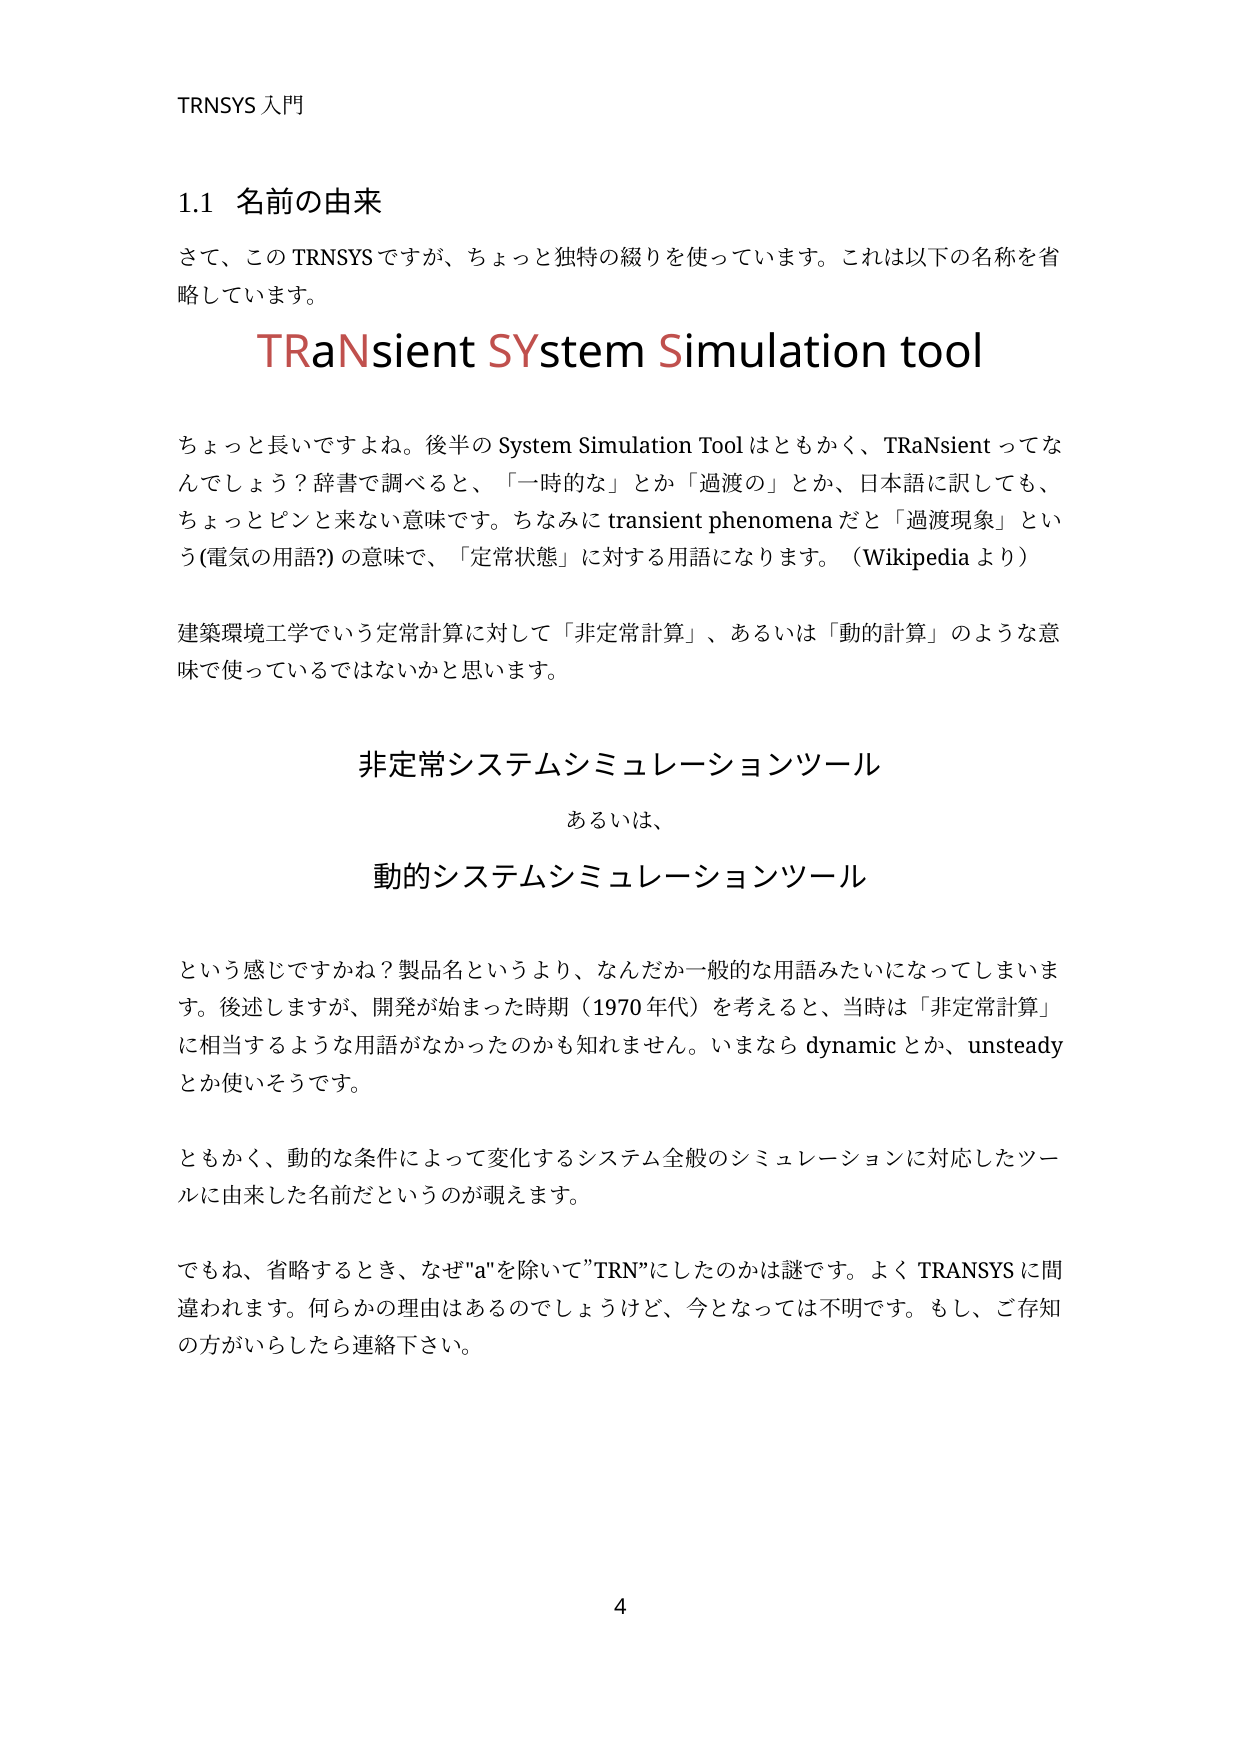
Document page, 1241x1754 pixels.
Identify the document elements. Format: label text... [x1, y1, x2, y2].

text あるいは、 [177, 800, 1063, 838]
text ともかく、動的な条件によって変化するシステム全般のシミュレーションに対応したツールに由来した名前だというのが覗えます。 [177, 1138, 1063, 1213]
text でもね、省略するとき、なぜ"a"を除いて”TRN”にしたのかは謎です。よくTRANSYSに間違われます。何らかの理由はあるのでしょうけど、今となっては不明です。もし、ご存知の方がいらしたら連絡下さい。 [177, 1250, 1063, 1363]
text 非定常システムシミュレーションツール [177, 725, 1063, 800]
text TRaNsient SYstem Simulation tool [177, 313, 1063, 388]
text ちょっと長いですよね。後半のSystem Simulation Toolはともかく、TRaNsientってなんでしょう？辞書で調べると、「一時的な」とか「過渡の」とか、日本語に訳しても、ちょっとピンと来ない意味です。ちなみにtransient phenomenaだと「過渡現象」という(電気の用語?) の意味で、「定常状態」に対する用語になります。（Wikipediaより） [177, 425, 1063, 575]
text 動的システムシミュレーションツール [177, 838, 1063, 913]
text 名前の由来 [177, 163, 1063, 238]
text という感じですかね？製品名というより、なんだか一般的な用語みたいになってしまいます。後述しますが、開発が始まった時期（1970年代）を考えると、当時は「非定常計算」に相当するような用語がなかったのかも知れません。いまならdynamicとか、unsteadyとか使いそうです。 [177, 950, 1063, 1100]
text 建築環境工学でいう定常計算に対して「非定常計算」、あるいは「動的計算」のような意味で使っているではないかと思います。 [177, 613, 1063, 688]
text さて、このTRNSYSですが、ちょっと独特の綴りを使っています。これは以下の名称を省略しています。 [177, 238, 1063, 313]
